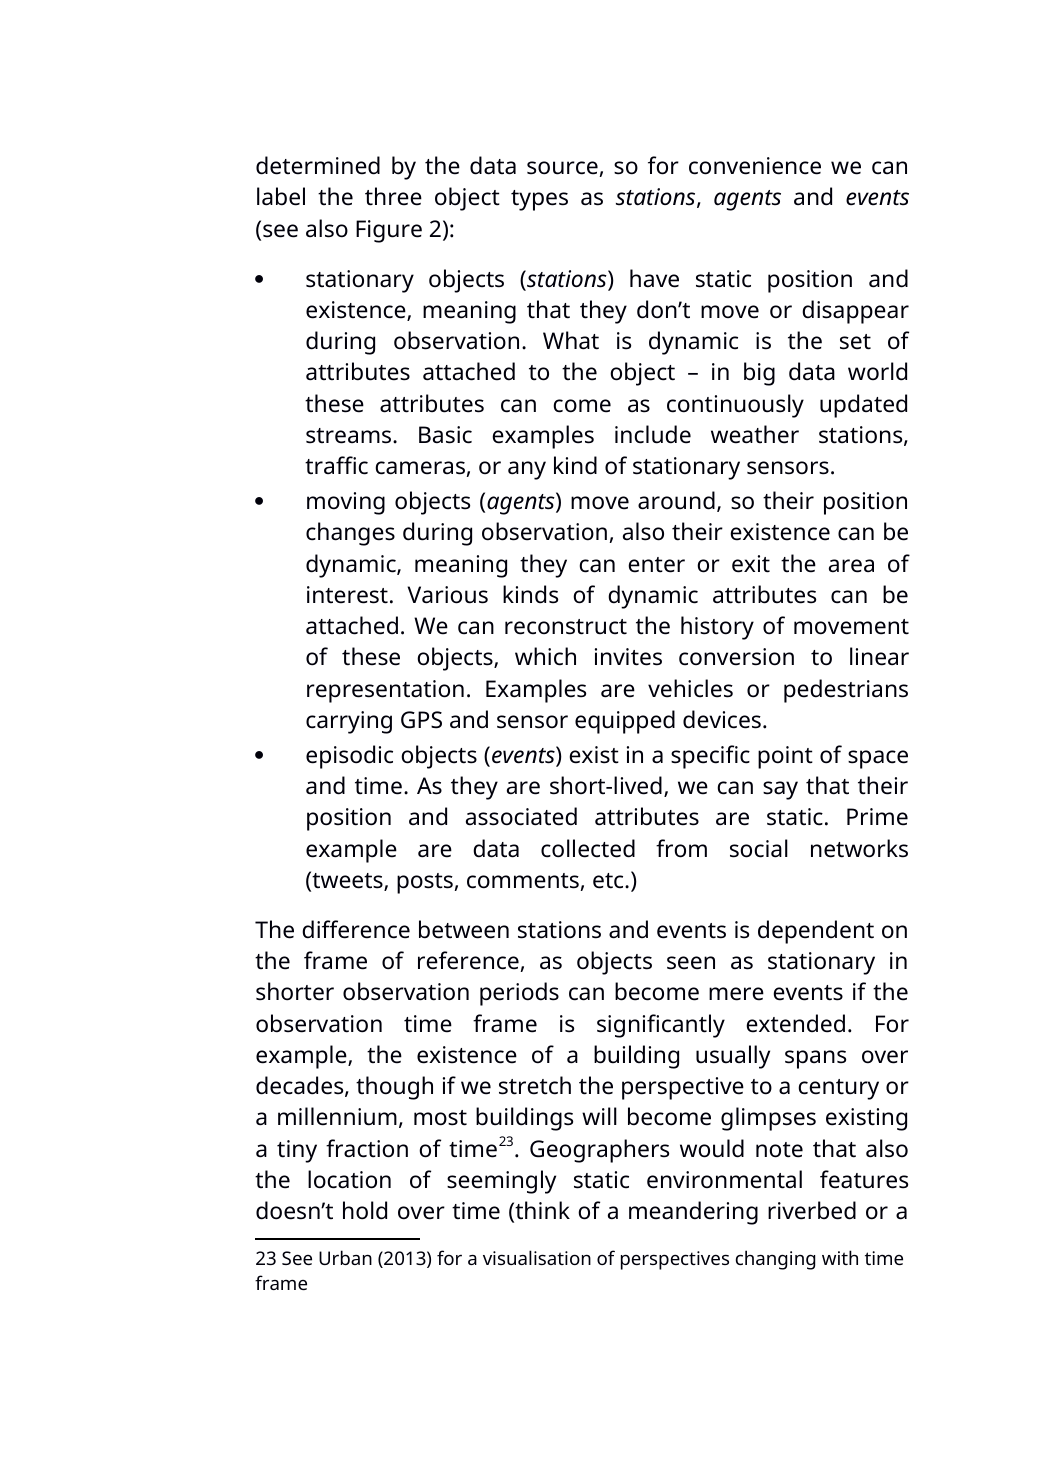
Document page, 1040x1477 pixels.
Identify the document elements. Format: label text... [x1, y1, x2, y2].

list stationary objects (stations) have static position and existence, meaning that they don’t move or disappear during observation. What is dynamic is the set of attributes attached to the object – in big data world these attributes can come as continuously updated streams. Basic examples include weather stations, traffic cameras, or any kind of stationary sensors. [255, 262, 910, 481]
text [255, 150, 910, 244]
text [255, 914, 910, 1226]
list moving objects (agents) move around, so their position changes during observation, also their existence can be dynamic, meaning they can enter or exit the area of interest. Various kinds of dynamic attributes can be attached. We can reconstruct the history of movement of these objects, which invites conversion to linear representation. Examples are vehicles or pedestrians carrying GPS and sensor equipped devices. [255, 485, 910, 735]
list episodic objects (events) exist in a specific point of space and time. As they are short-lived, we can say that their position and associated attributes are static. Prime example are data collected from social networks (tweets, posts, comments, etc.) [255, 739, 910, 895]
